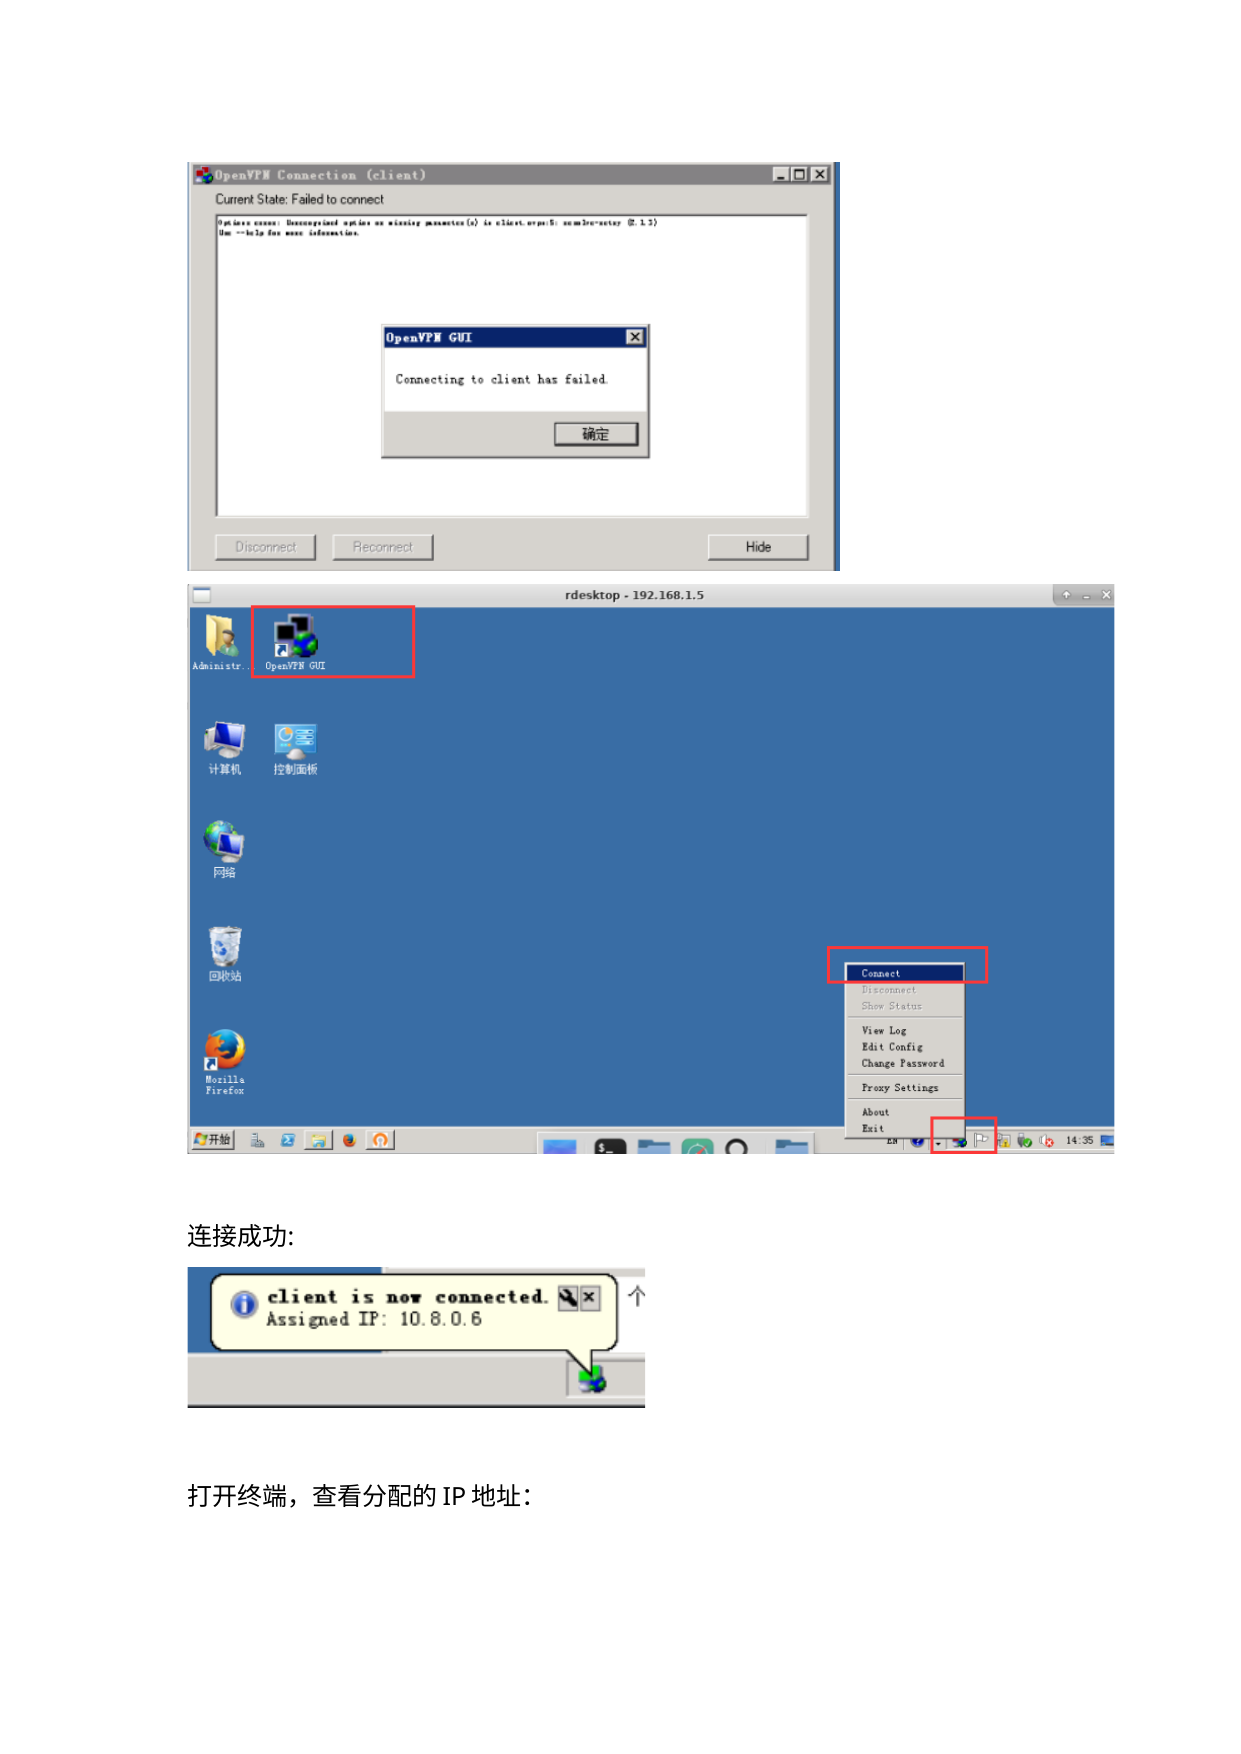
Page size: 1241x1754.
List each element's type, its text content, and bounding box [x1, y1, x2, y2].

text 连接成功: [187, 1202, 1053, 1267]
picture [187, 162, 840, 571]
picture [187, 1267, 646, 1408]
text 打开终端，查看分配的IP地址： [187, 1462, 1053, 1527]
picture [187, 584, 1115, 1154]
